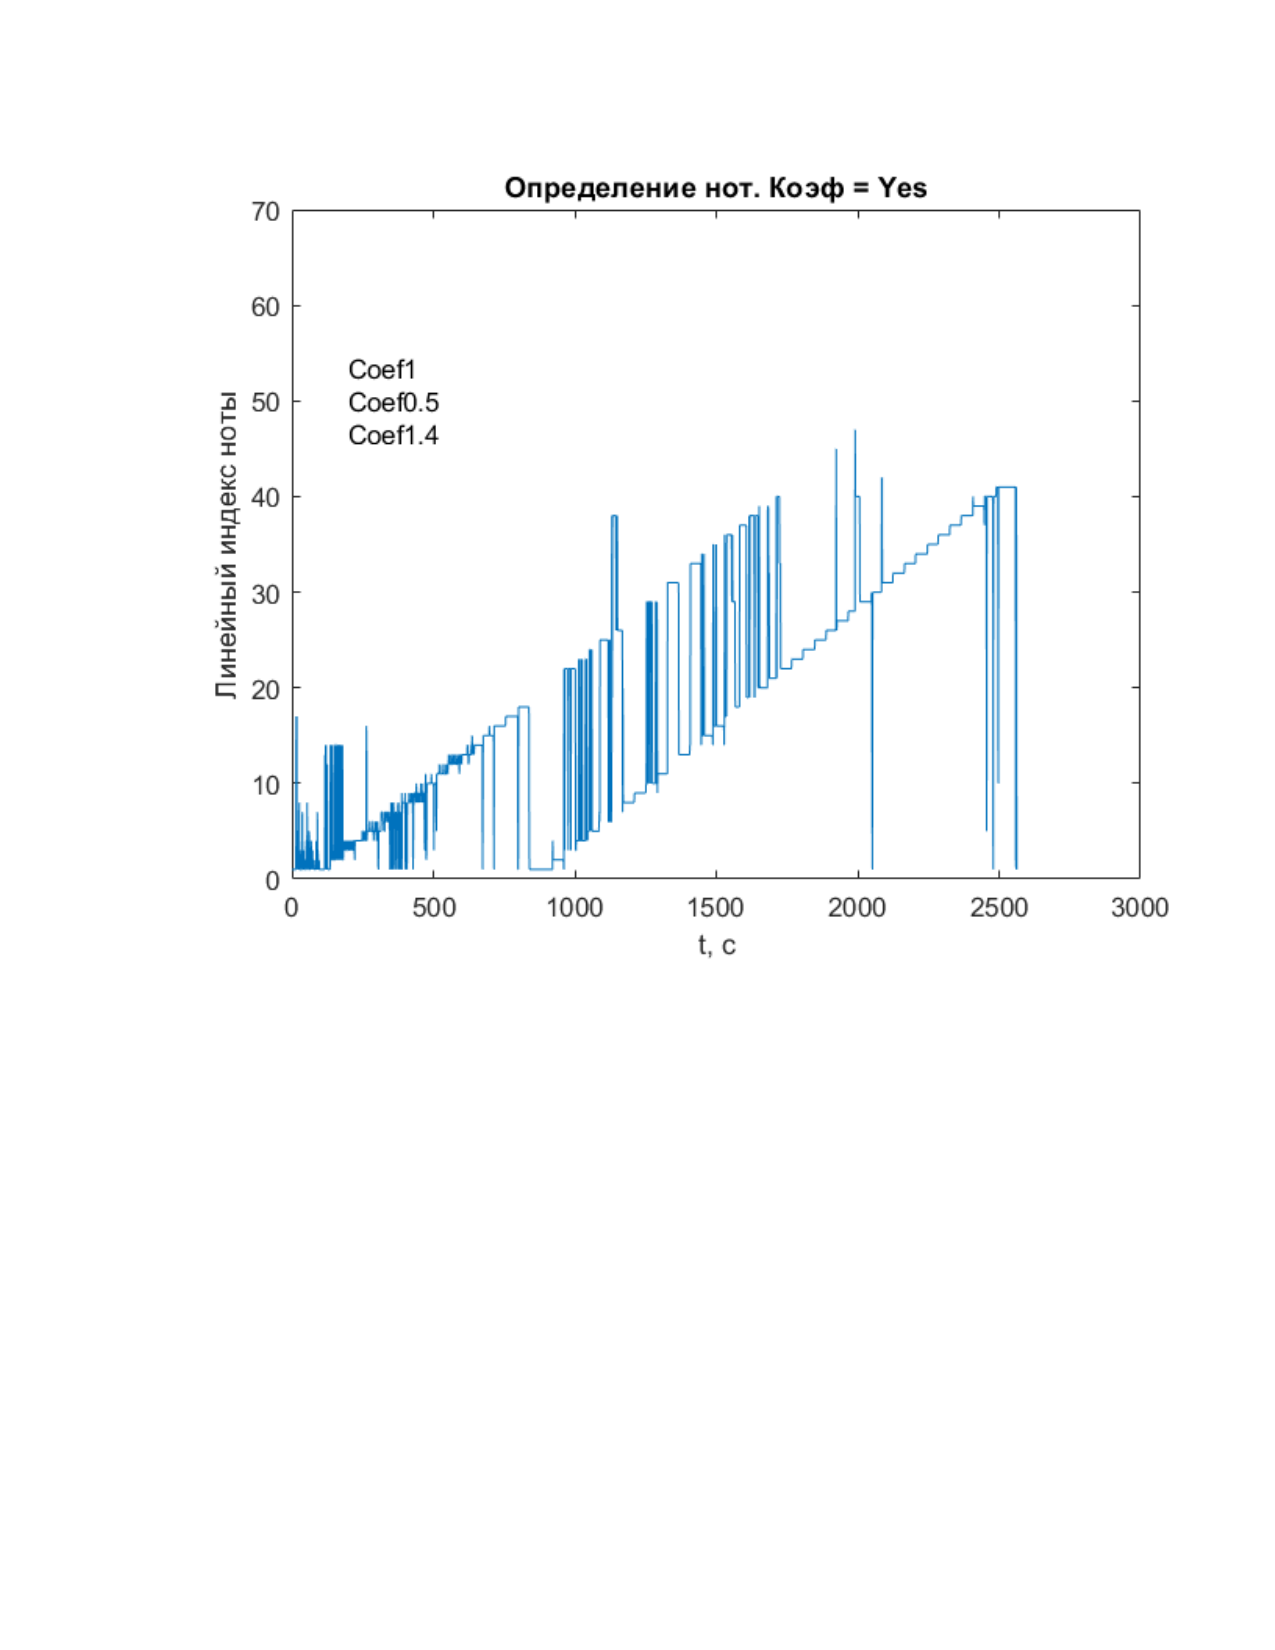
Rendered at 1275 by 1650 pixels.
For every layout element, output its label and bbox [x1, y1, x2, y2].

picture [150, 150, 1244, 970]
